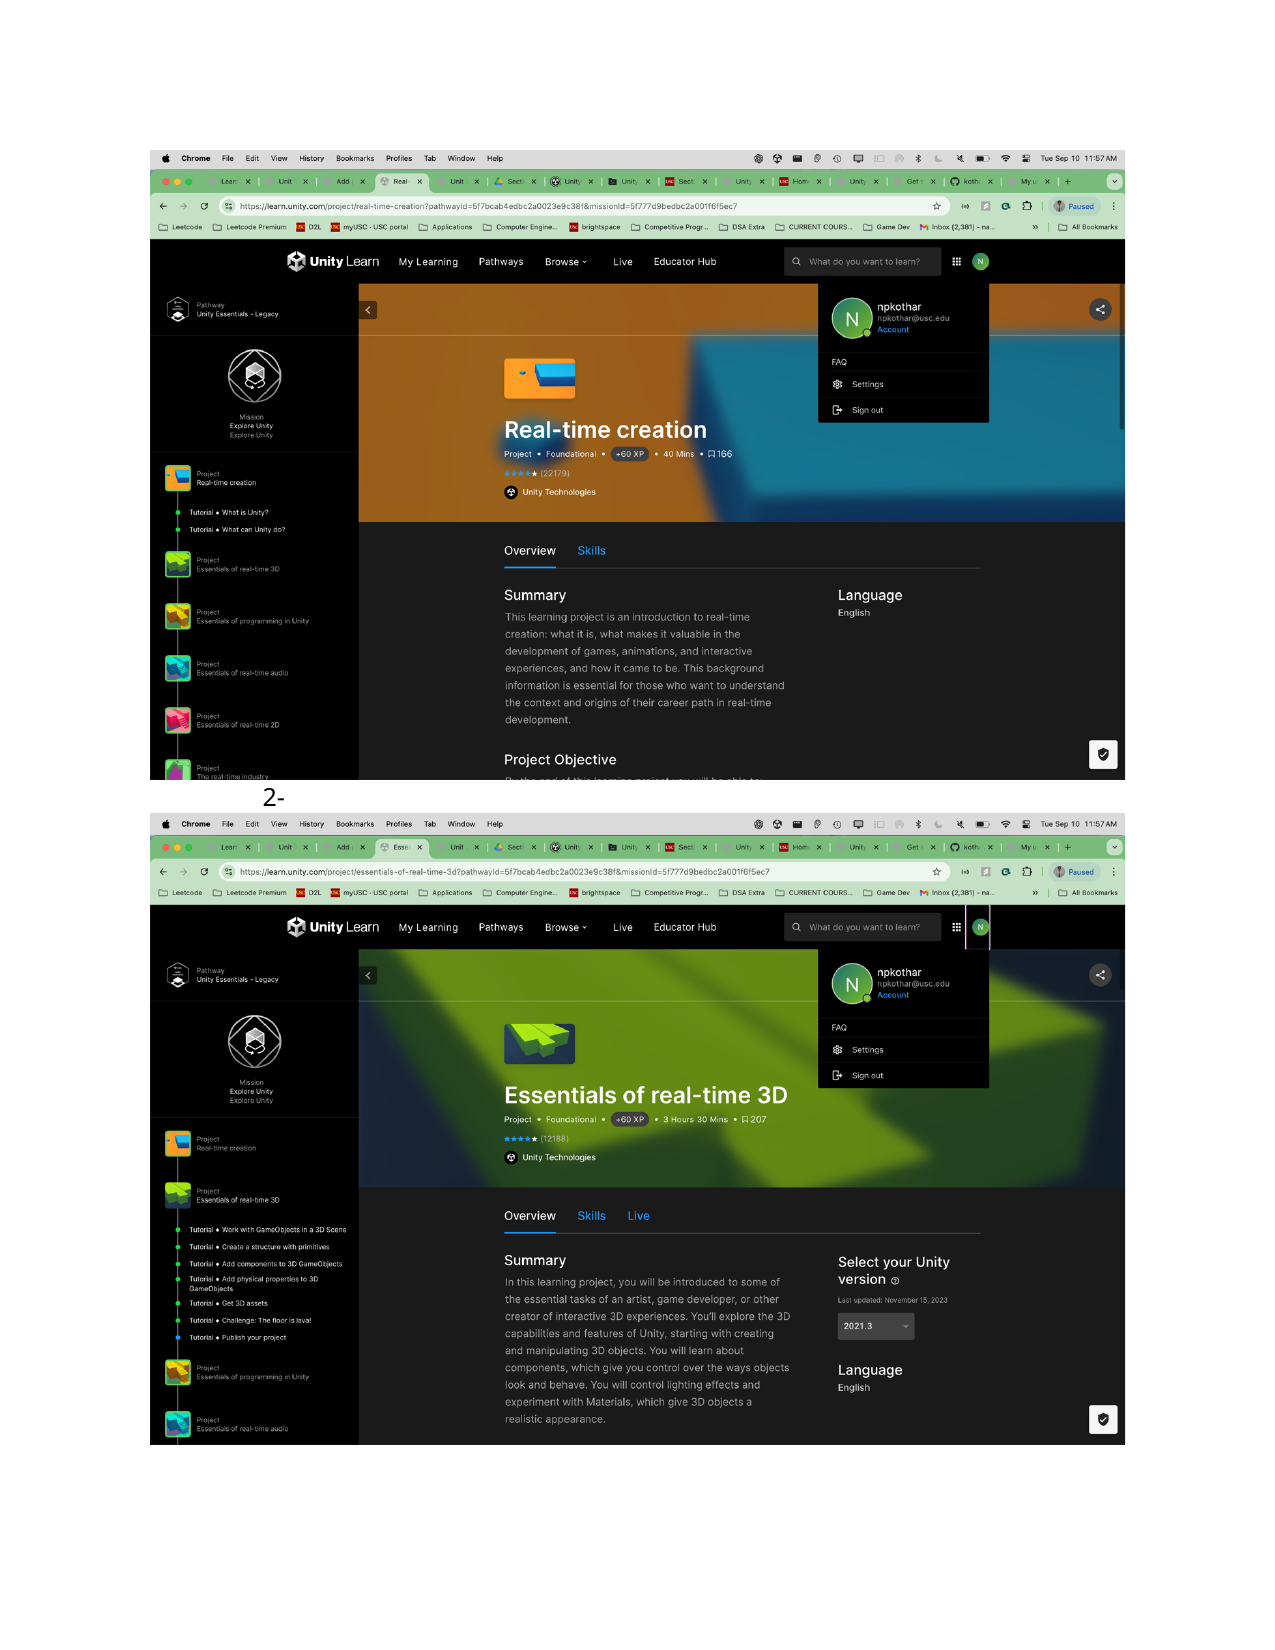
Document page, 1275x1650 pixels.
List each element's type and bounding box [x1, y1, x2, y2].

picture [150, 813, 1125, 1445]
picture [150, 150, 1125, 780]
